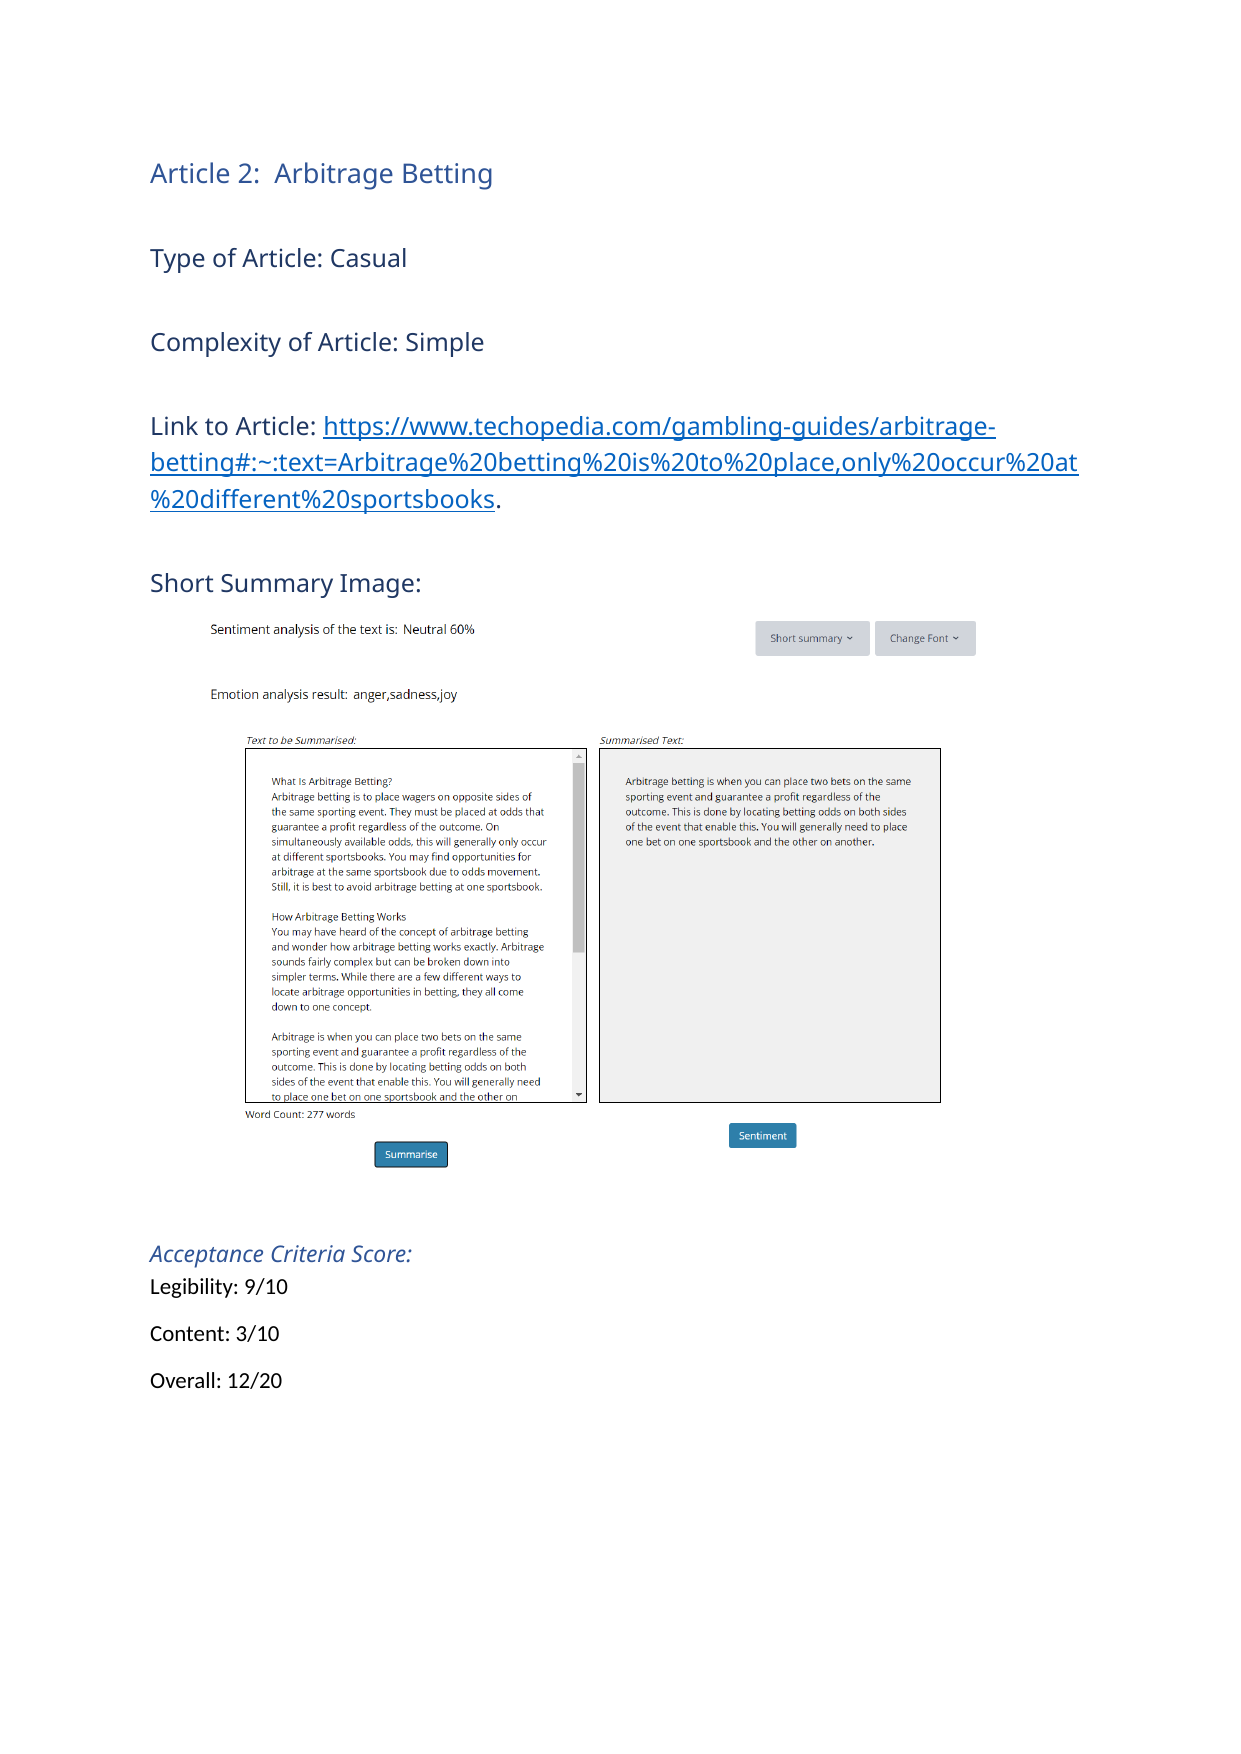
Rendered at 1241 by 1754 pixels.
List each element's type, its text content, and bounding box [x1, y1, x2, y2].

text Legibility: 9/10 [150, 1272, 1090, 1300]
subtitle Complexity of Article: Simple [150, 324, 1090, 358]
subtitle Short Summary Image: [150, 565, 1090, 599]
text Overall: 12/20 [150, 1366, 1090, 1394]
subtitle Article 2: Arbitrage Betting [150, 154, 1090, 191]
subtitle Link to Article: https://www.techopedia.com/gambling-guides/arbitrage-betting#:~:text=Arbitrage%20betting%20is%20to%20place,only%20occur%20at%20different%20sportsbooks. [150, 408, 1090, 516]
picture [150, 602, 1091, 1173]
subtitle Acceptance Criteria Score: [150, 1238, 1090, 1269]
text Content: 3/10 [150, 1319, 1090, 1347]
subtitle Type of Article: Casual [150, 241, 1090, 275]
